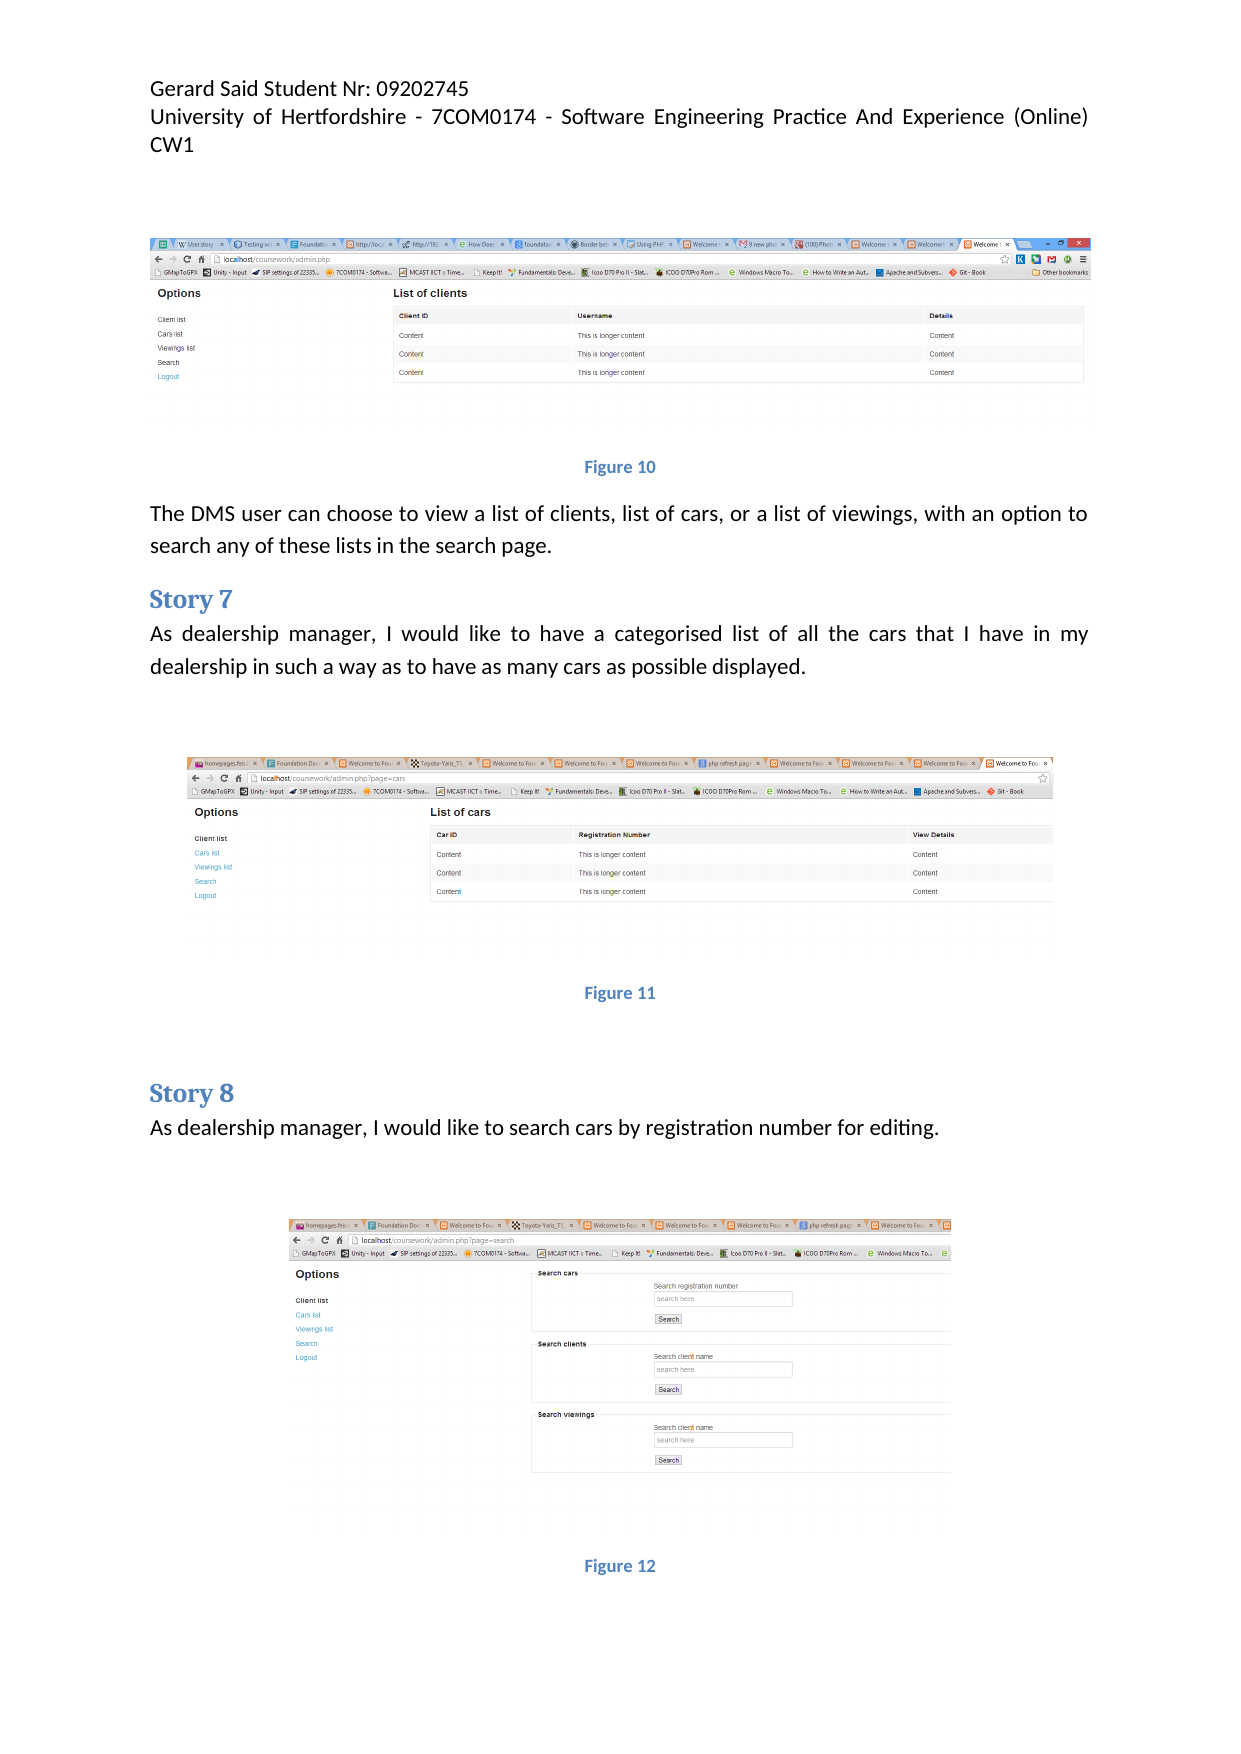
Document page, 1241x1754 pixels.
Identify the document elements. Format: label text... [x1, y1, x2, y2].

text As dealership manager, I would like to search cars by registration number for editing. [150, 1113, 1090, 1141]
picture [288, 1219, 952, 1530]
text Figure 11 [150, 981, 1090, 1004]
text The DMS user can choose to view a list of clients, list of cars, or a list of viewings, with an option to search any of these lists in the search page. [150, 499, 1090, 559]
text As dealership manager, I would like to have a categorised list of all the cars that I have in my dealership in such a way as to have as many cars as possible displayed. [150, 619, 1090, 680]
picture [187, 757, 1054, 956]
text Figure 12 [150, 1554, 1090, 1577]
picture [150, 238, 1091, 430]
subtitle Story 7 [150, 584, 1090, 615]
text Figure 10 [150, 455, 1090, 478]
subtitle Story 8 [150, 1078, 1090, 1109]
